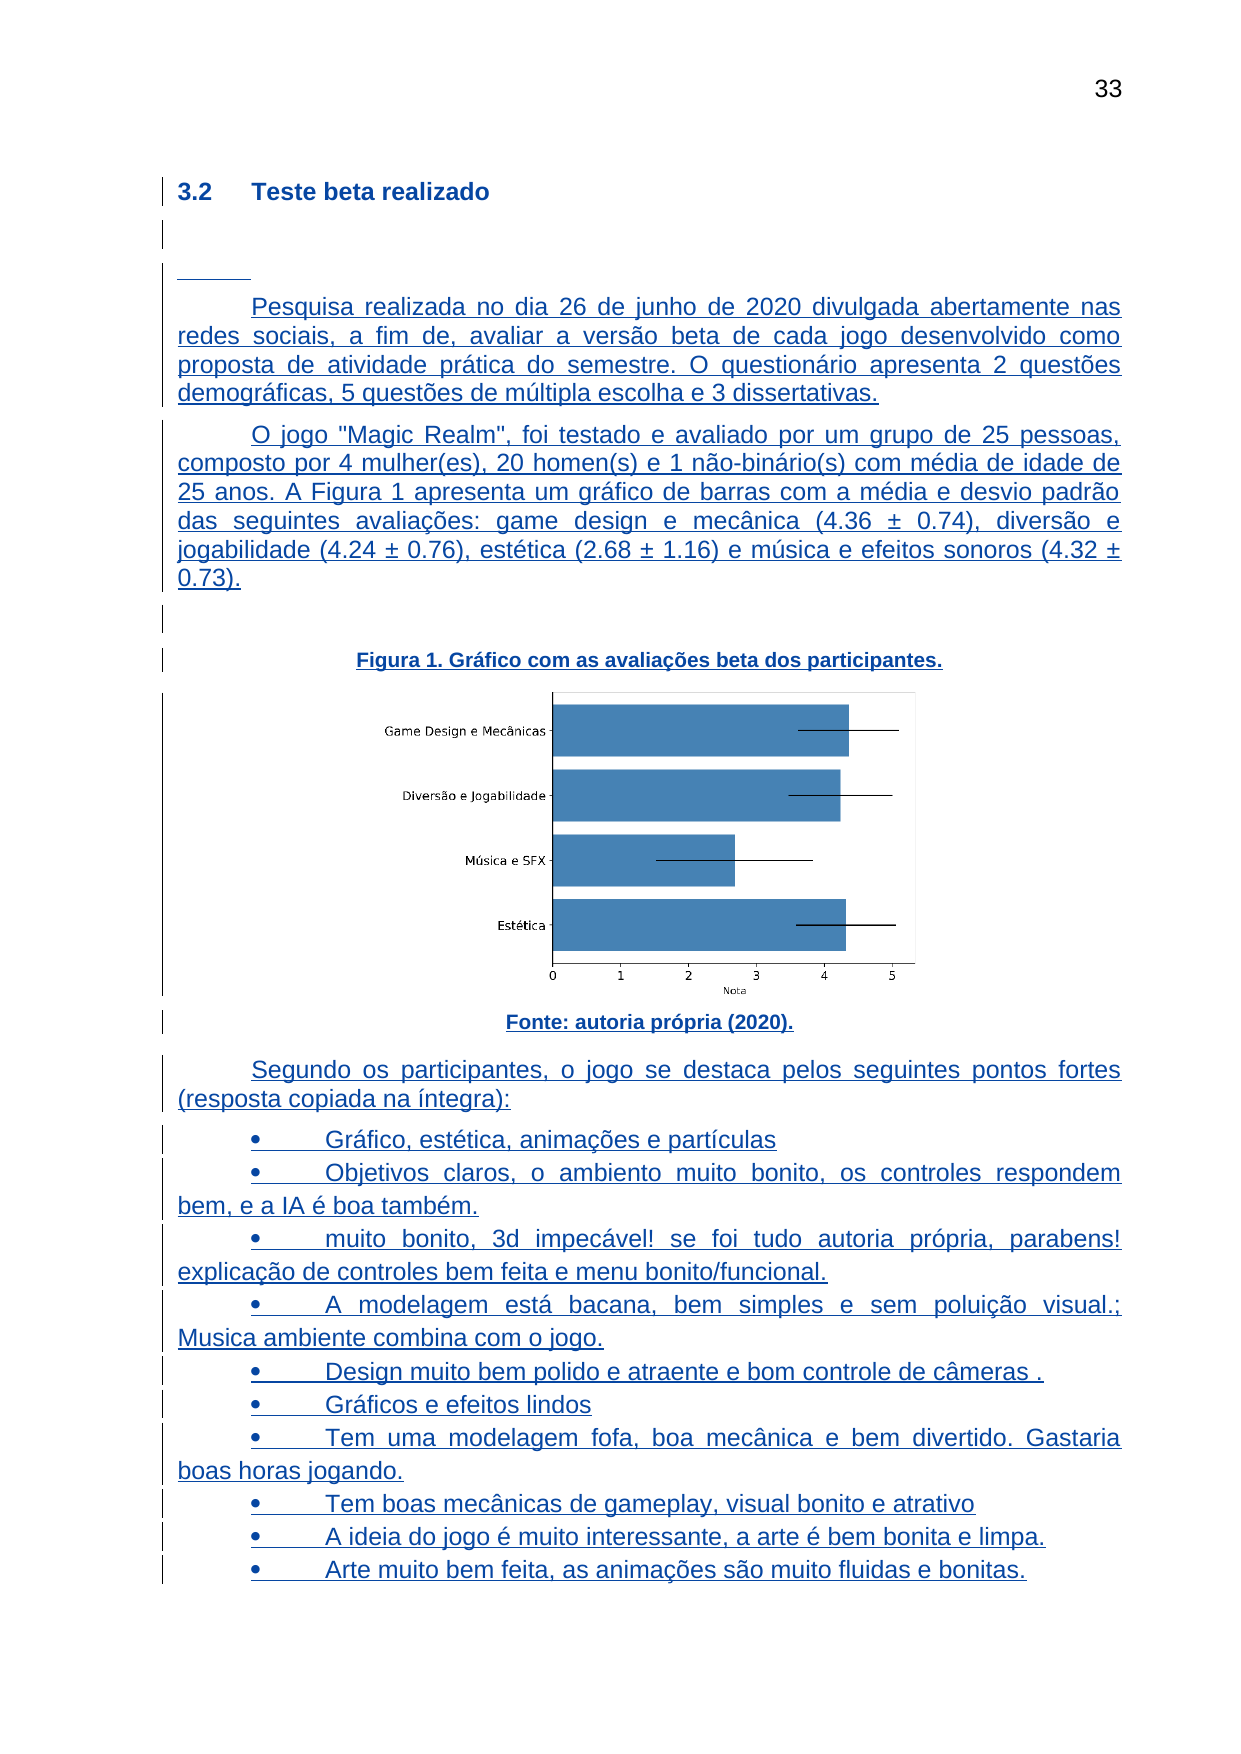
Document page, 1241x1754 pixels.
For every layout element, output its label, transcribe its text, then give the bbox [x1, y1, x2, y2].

picture [384, 692, 916, 996]
subtitle 3.2 Teste beta realizado [177, 177, 1122, 206]
